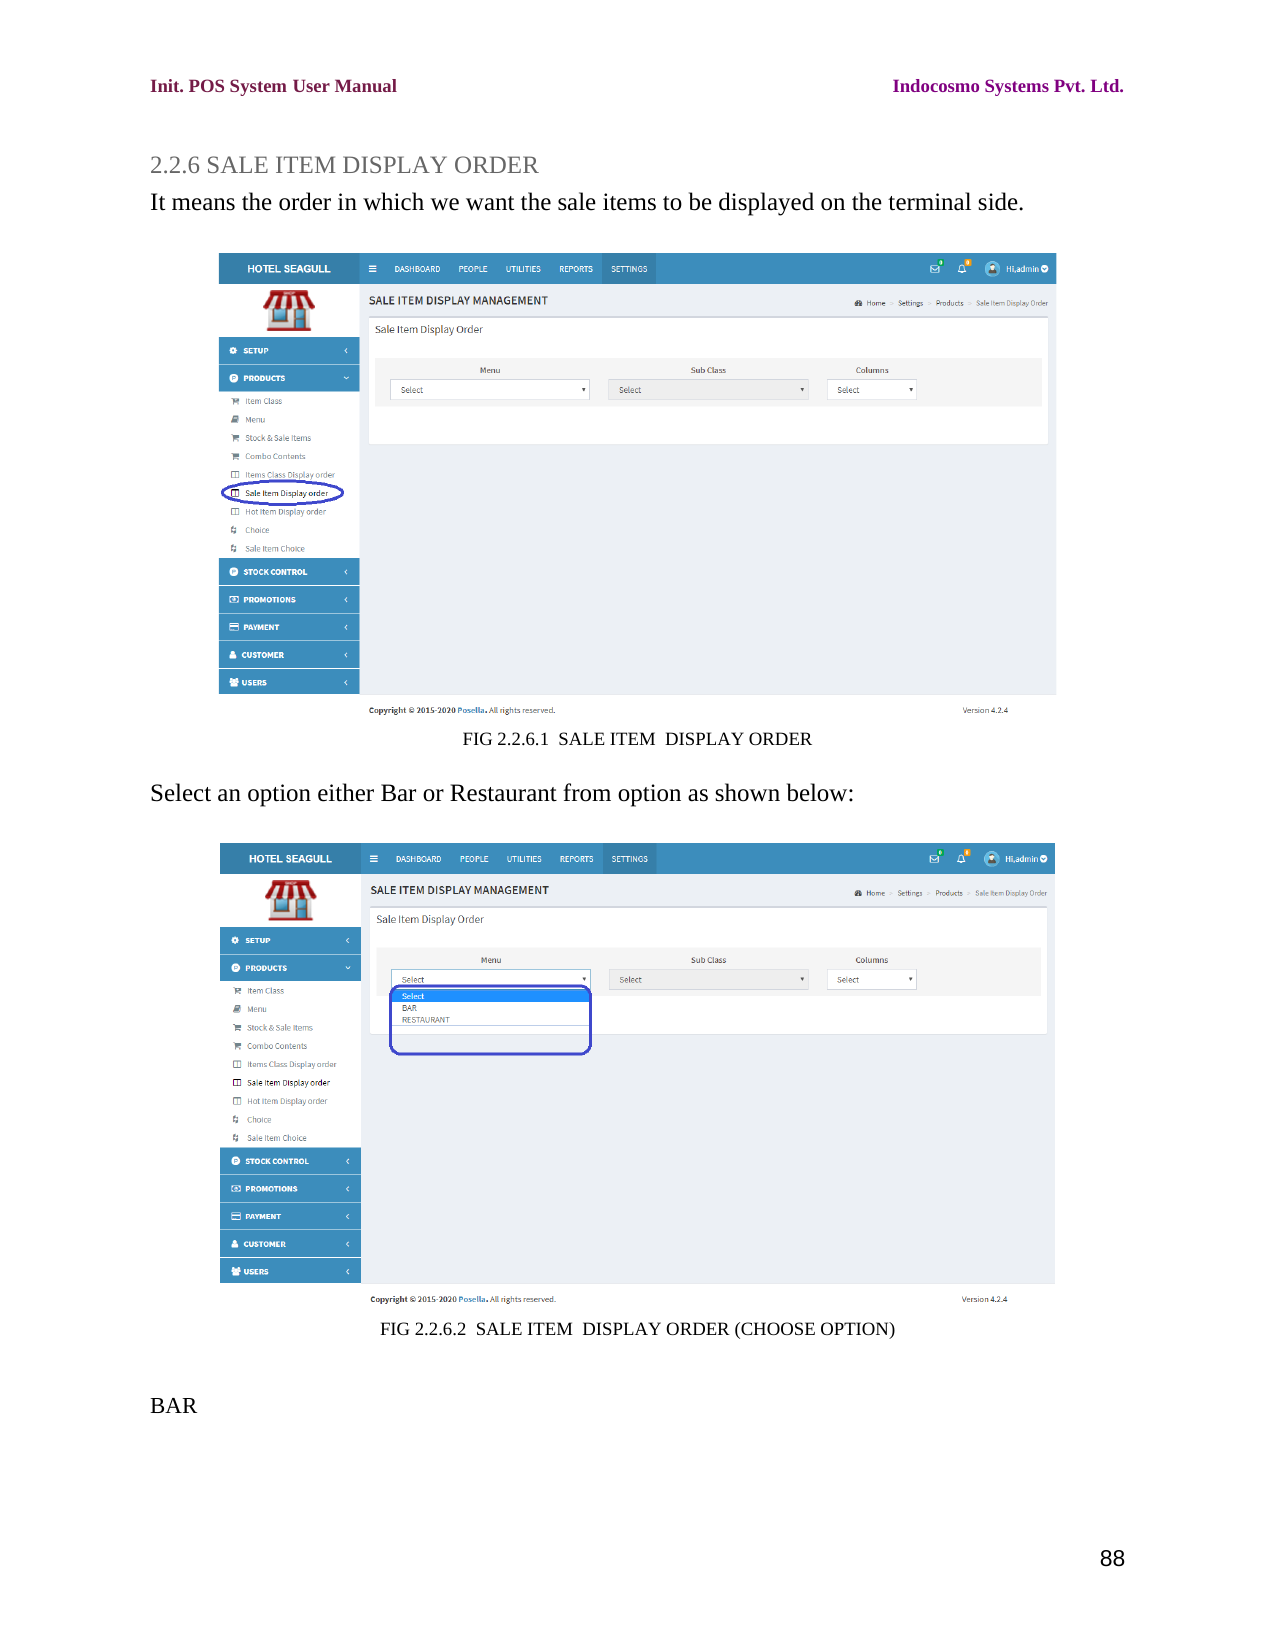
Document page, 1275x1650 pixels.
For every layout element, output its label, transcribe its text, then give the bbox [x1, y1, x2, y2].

text Select an option either Bar or Restaurant from option as shown below: [150, 778, 1125, 807]
text BAR [150, 1392, 1125, 1418]
picture [218, 253, 1057, 725]
subtitle 2.2.6 SALE ITEM DISPLAY ORDER [150, 150, 1125, 179]
picture [220, 843, 1055, 1314]
text FIG 2.2.6.2 SALE ITEM DISPLAY ORDER (CHOOSE OPTION) [150, 1317, 1125, 1339]
text FIG 2.2.6.1 SALE ITEM DISPLAY ORDER [150, 728, 1125, 750]
text It means the order in which we want the sale items to be displayed on the terminal side. [150, 187, 1125, 216]
